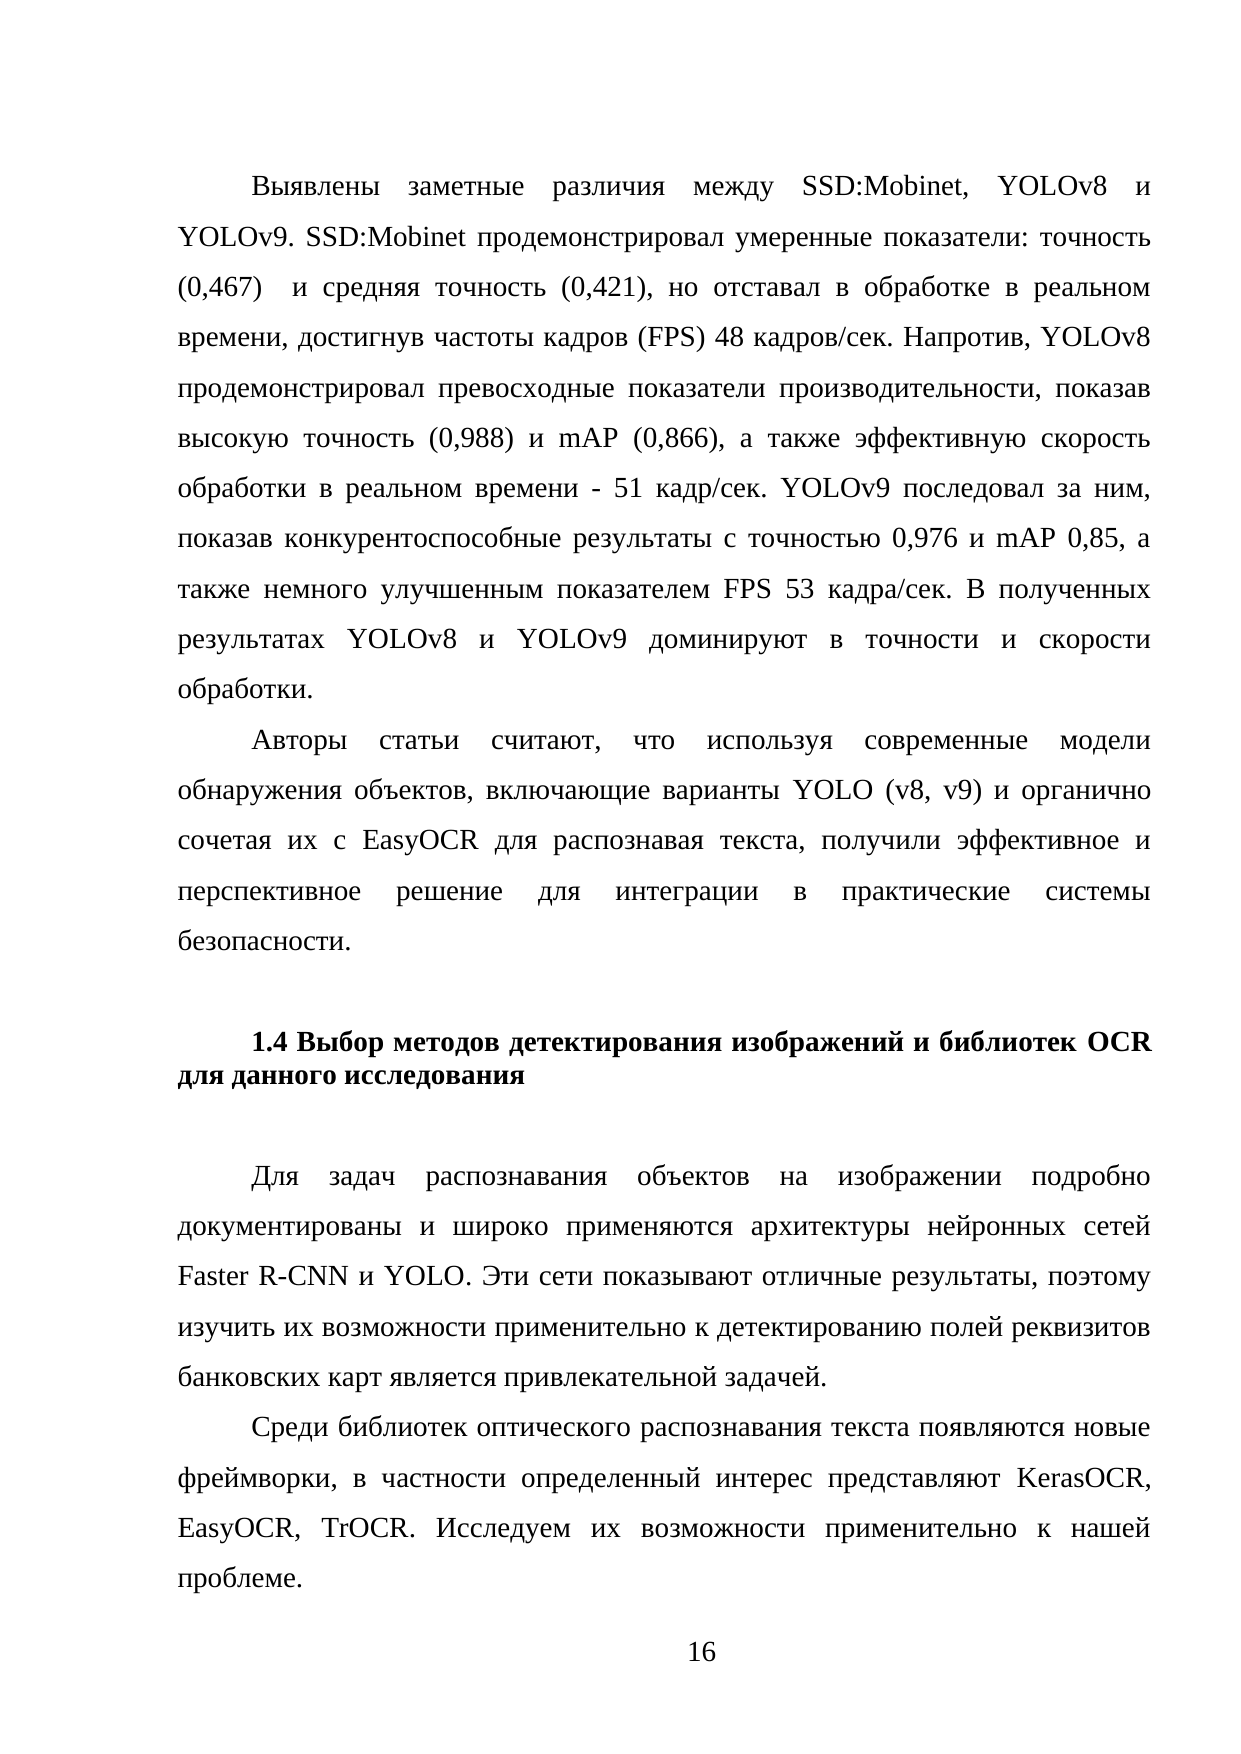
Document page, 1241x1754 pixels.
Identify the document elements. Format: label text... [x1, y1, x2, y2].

text Выявлены заметные различия между SSD:Mobinet, YOLOv8 и YOLOv9. SSD:Mobinet продемонстрировал умеренные показатели: точность (0,467) и средняя точность (0,421), но отставал в обработке в реальном времени, достигнув частоты кадров (FPS) 48 кадров/сек. Напротив, YOLOv8 продемонстрировал превосходные показатели производительности, показав высокую точность (0,988) и mAP (0,866), а также эффективную скорость обработки в реальном времени - 51 кадр/сек. YOLOv9 последовал за ним, показав конкурентоспособные результаты с точностью 0,976 и mAP 0,85, а также немного улучшенным показателем FPS 53 кадра/сек. В полученных результатах YOLOv8 и YOLOv9 доминируют в точности и скорости обработки. [177, 168, 1152, 705]
text Авторы статьи считают, что используя современные модели обнаружения объектов, включающие варианты YOLO (v8, v9) и органично сочетая их с EasyOCR для распознавая текста, получили эффективное и перспективное решение для интеграции в практические системы безопасности. [177, 722, 1152, 957]
subtitle 1.4 Выбор методов детектирования изображений и библиотек OCR для данного исследования [177, 1024, 1152, 1091]
text Для задач распознавания объектов на изображении подробно документированы и широко применяются архитектуры нейронных сетей Faster R-CNN и YOLO. Эти сети показывают отличные результаты, поэтому изучить их возможности применительно к детектированию полей реквизитов банковских карт является привлекательной задачей. [177, 1158, 1152, 1393]
text Среди библиотек оптического распознавания текста появляются новые фреймворки, в частности определенный интерес представляют KerasOCR, EasyOCR, TrOCR. Исследуем их возможности применительно к нашей проблеме. [177, 1409, 1152, 1594]
